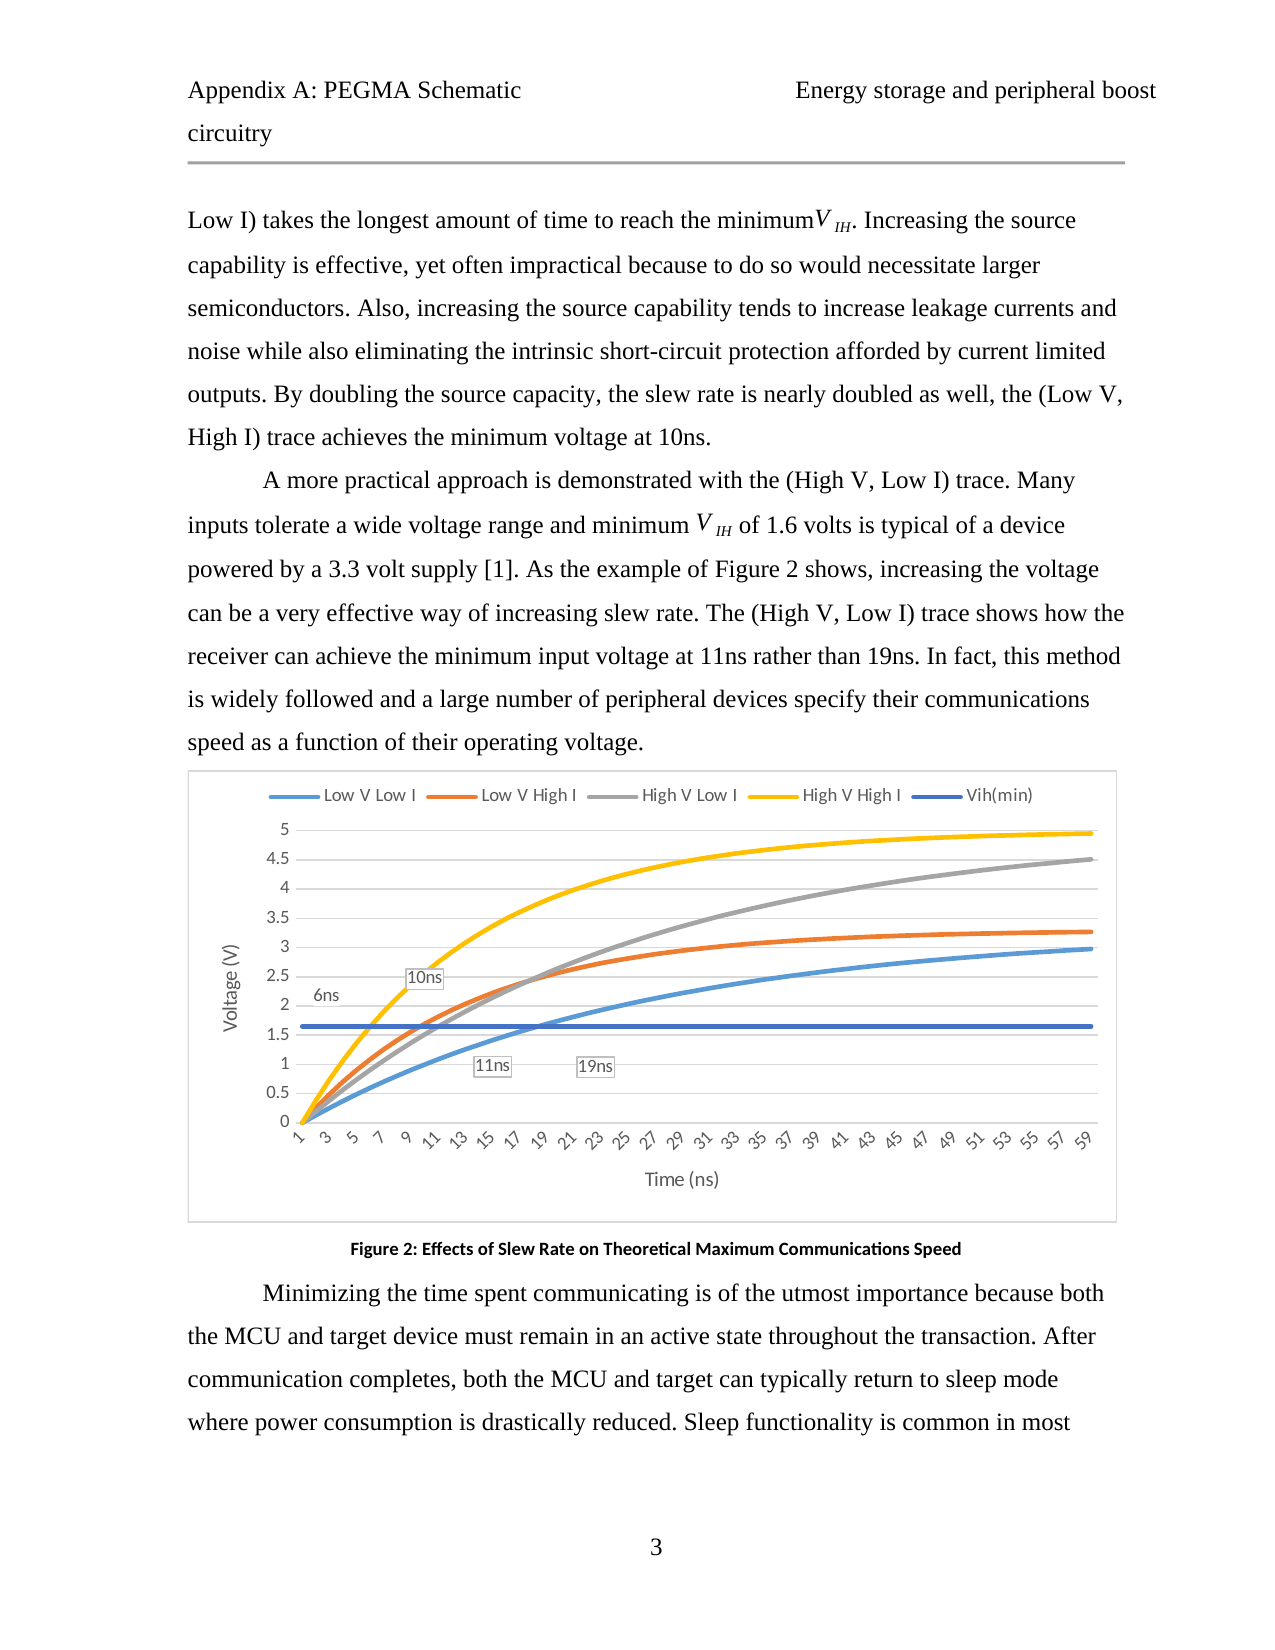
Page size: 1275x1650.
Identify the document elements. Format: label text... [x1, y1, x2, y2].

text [187, 1278, 1125, 1436]
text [187, 204, 1125, 451]
text Figure 2: Effects of Slew Rate on Theoretical Maximum Communications Speed [187, 1237, 1125, 1260]
text A more practical approach is demonstrated with the (High V, Low I) trace. Many inputs tolerate a wide voltage range and minimum of 1.6 volts is typical of a device powered by a 3.3 volt supply. As the example of Figure 2 shows, increasing the voltage can be a very effective way of increasing slew rate. The (High V, Low I) trace shows how the receiver can achieve the minimum input voltage at 11ns rather than 19ns. In fact, this method is widely followed and a large number of peripheral devices specify their communications speed as a function of their operating voltage. [187, 466, 1125, 756]
